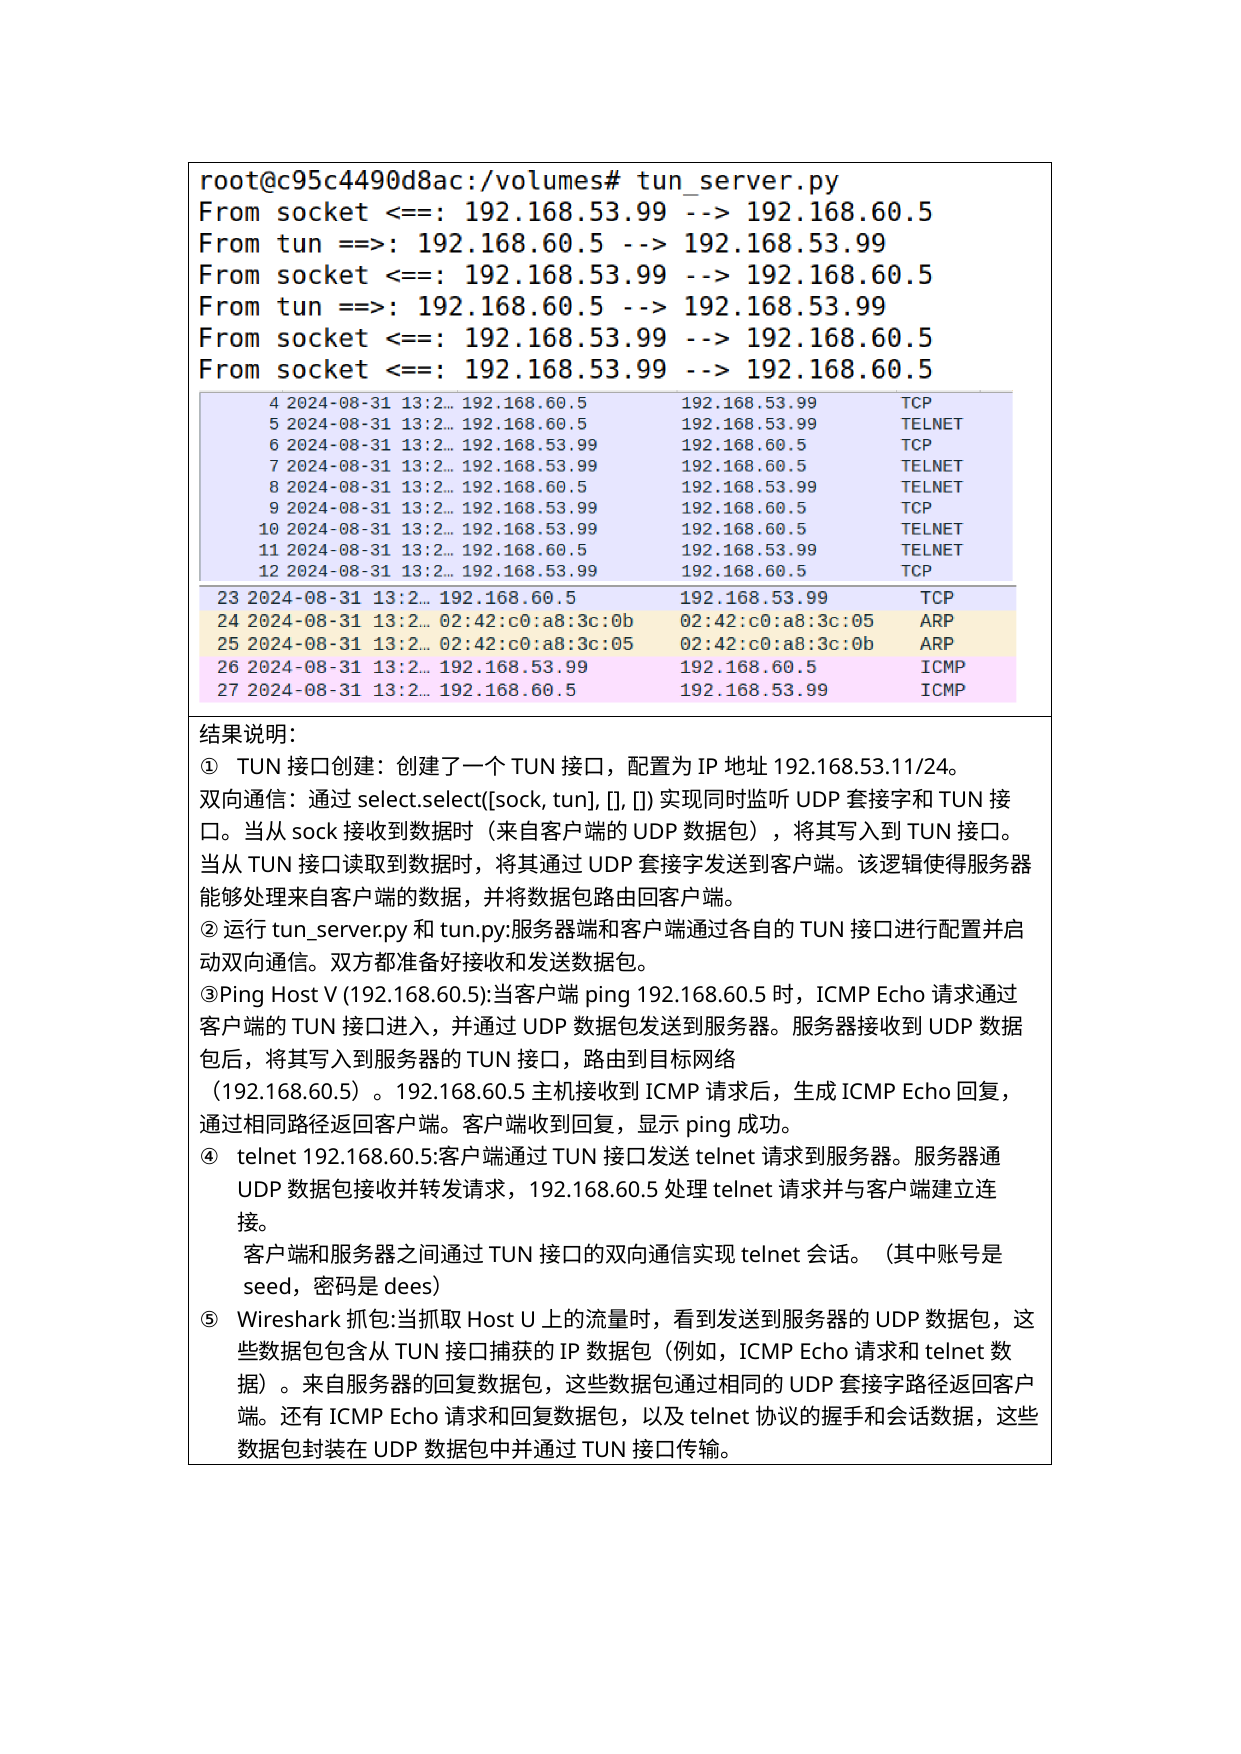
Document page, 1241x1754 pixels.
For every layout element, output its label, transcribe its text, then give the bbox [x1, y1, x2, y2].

table_cell 结果说明： TUN 接口创建：创建了一个 TUN 接口，配置为 IP 地址 192.168.53.11/24。 双向通信：通过 select.select([sock, tun], [], []) 实现同时监听 UDP 套接字和 TUN 接口。当从 sock 接收到数据时（来自客户端的 UDP 数据包），将其写入到 TUN 接口。当从 TUN 接口读取到数据时，将其通过 UDP 套接字发送到客户端。该逻辑使得服务器能够处理来自客户端的数据，并将数据包路由回客户端。 ②运行 tun_server.py 和 tun.py:服务器端和客户端通过各自的 TUN 接口进行配置并启动双向通信。双方都准备好接收和发送数据包。 ③Ping Host V (192.168.60.5):当客户端 ping 192.168.60.5 时，ICMP Echo 请求通过客户端的 TUN 接口进入，并通过 UDP 数据包发送到服务器。服务器接收到 UDP 数据包后，将其写入到服务器的 TUN 接口，路由到目标网络（192.168.60.5）。192.168.60.5 主机接收到 ICMP 请求后，生成 ICMP Echo 回复，通过相同路径返回客户端。客户端收到回复，显示 ping 成功。 telnet 192.168.60.5:客户端通过 TUN 接口发送 telnet 请求到服务器。服务器通UDP 数据包接收并转发请求，192.168.60.5 处理 telnet 请求并与客户端建立连接。 客户端和服务器之间通过 TUN 接口的双向通信实现 telnet 会话。（其中账号是seed，密码是dees） Wireshark 抓包:当抓取 Host U 上的流量时，看到发送到服务器的 UDP 数据包，这些数据包包含从 TUN 接口捕获的 IP 数据包（例如，ICMP Echo 请求和 telnet 数据）。来自服务器的回复数据包，这些数据包通过相同的 UDP 套接字路径返回客户端。还有 ICMP Echo 请求和回复数据包，以及 telnet 协议的握手和会话数据，这些数据包封装在 UDP 数据包中并通过 TUN 接口传输。 [189, 717, 1051, 1464]
picture [199, 585, 1017, 703]
picture [199, 390, 1013, 581]
table_cell 截图 [189, 163, 1051, 716]
picture [199, 163, 979, 386]
